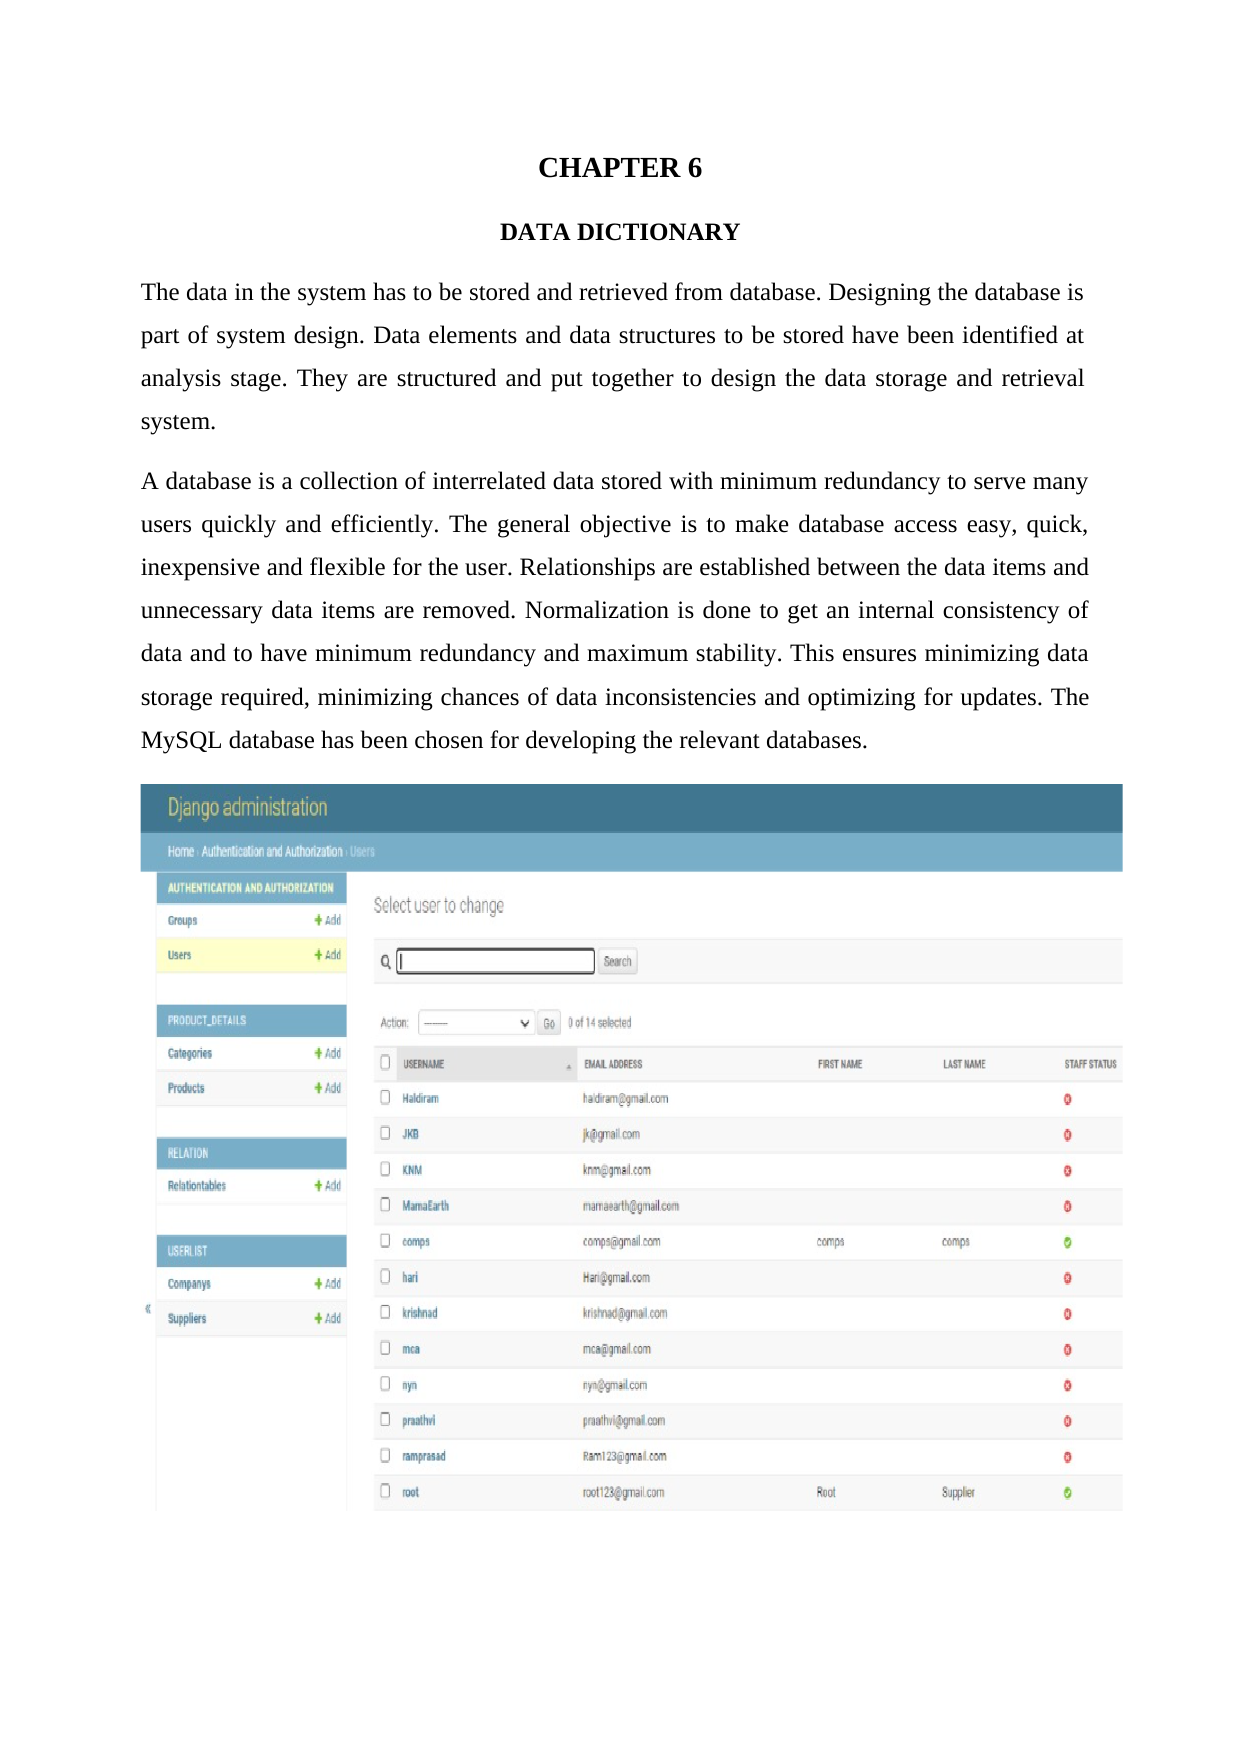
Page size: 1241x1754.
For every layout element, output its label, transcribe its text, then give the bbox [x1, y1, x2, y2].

text A database is a collection of interrelated data stored with minimum redundancy to serve many users quickly and efficiently. The general objective is to make database access easy, quick, inexpensive and flexible for the user. Relationships are established between the data items and unnecessary data items are removed. Normalization is done to get an internal consistency of data and to have minimum redundancy and maximum stability. This ensures minimizing data storage required, minimizing chances of data inconsistencies and optimizing for updates. The MySQL database has been chosen for developing the relevant databases. [141, 466, 1090, 753]
picture [140, 784, 1123, 1511]
text CHAPTER 6 [150, 150, 1090, 183]
text DATA DICTIONARY [150, 217, 1090, 246]
text The data in the system has to be stored and retrieved from database. Designing the database is part of system design. Data elements and data structures to be stored have been identified at analysis stage. They are structured and put together to design the data storage and retrieval system. [141, 277, 1086, 435]
